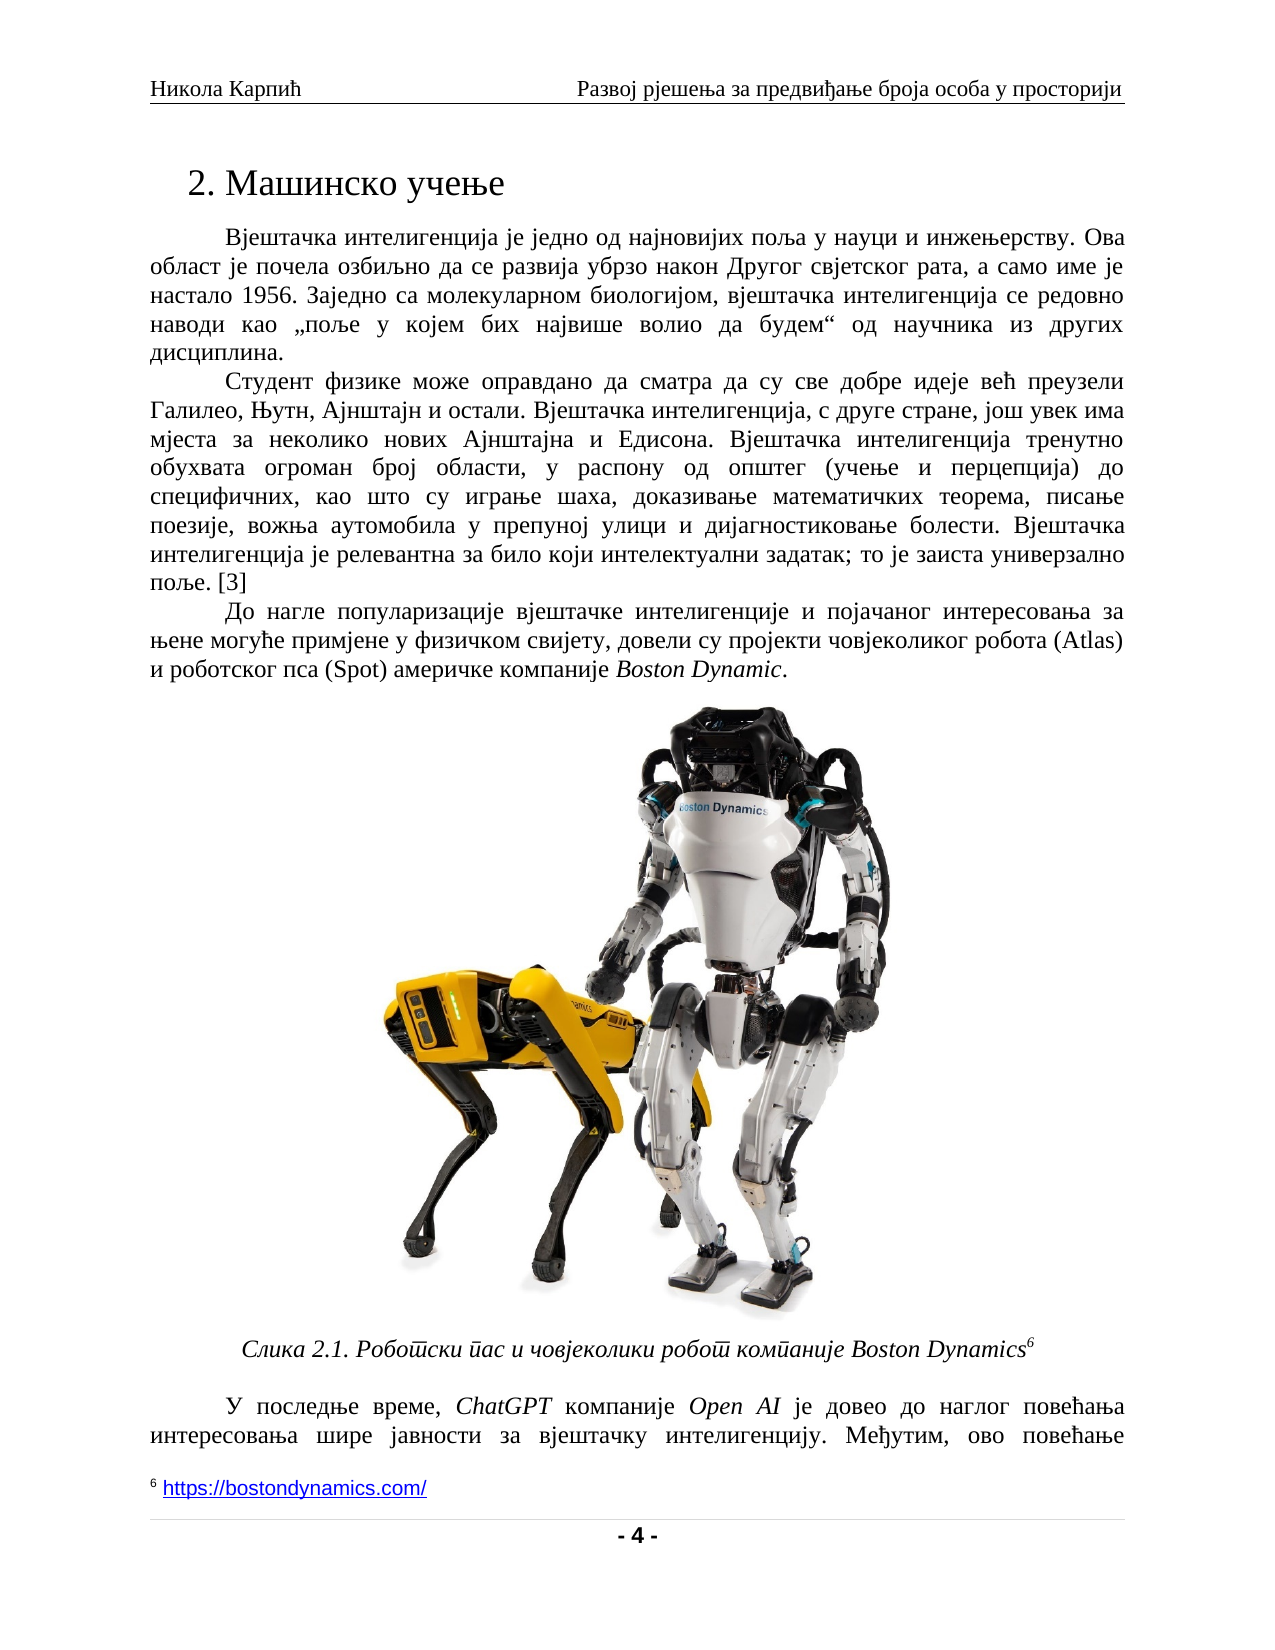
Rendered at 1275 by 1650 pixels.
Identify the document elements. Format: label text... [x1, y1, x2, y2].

text Вјештачка интелигенција је једно од најновијих поља у науци и инжењерству. Ова област је почела озбиљно да се развија убрзо након Другог свјетског рата, а само име је настало 1956. Заједно са молекуларном биологијом, вјештачка интелигенција се редовно наводи као „поље у којем бих највише волио да будем“ од научника из других дисциплина. [150, 222, 1125, 366]
text Слика 2.1. Роботски пас и човјеколики робот компаније Boston Dynamics [150, 1334, 1125, 1363]
picture [351, 682, 924, 1334]
text До нагле популаризације вјештачке интелигенције и појачаног интересовања за њене могуће примјене у физичком свијету, довели су пројекти човјеколиког робота (Atlas) и роботског пса (Spot) америчке компаније Boston Dynamic. [150, 596, 1125, 682]
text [150, 1391, 1125, 1449]
text Студент физике може оправдано да сматра да су све добре идеје већ преузели Галилео, Њутн, Ајнштајн и остали. Вјештачка интелигенција, с друге стране, још увек има мјеста за неколико нових Ајнштајна и Едисона. Вјештачка интелигенција тренутно обухвата огроман број области, у распону од општег (учење и перцепција) до специфичних, као што су играње шаха, доказивање математичких теорема, писање поезије, вожња аутомобила у препуној улици и дијагностиковање болести. Вјештачка интелигенција је релевантна за било који интелектуални задатак; то је заиста универзално поље. [150, 366, 1125, 596]
subtitle Машинско учење [187, 160, 1125, 203]
